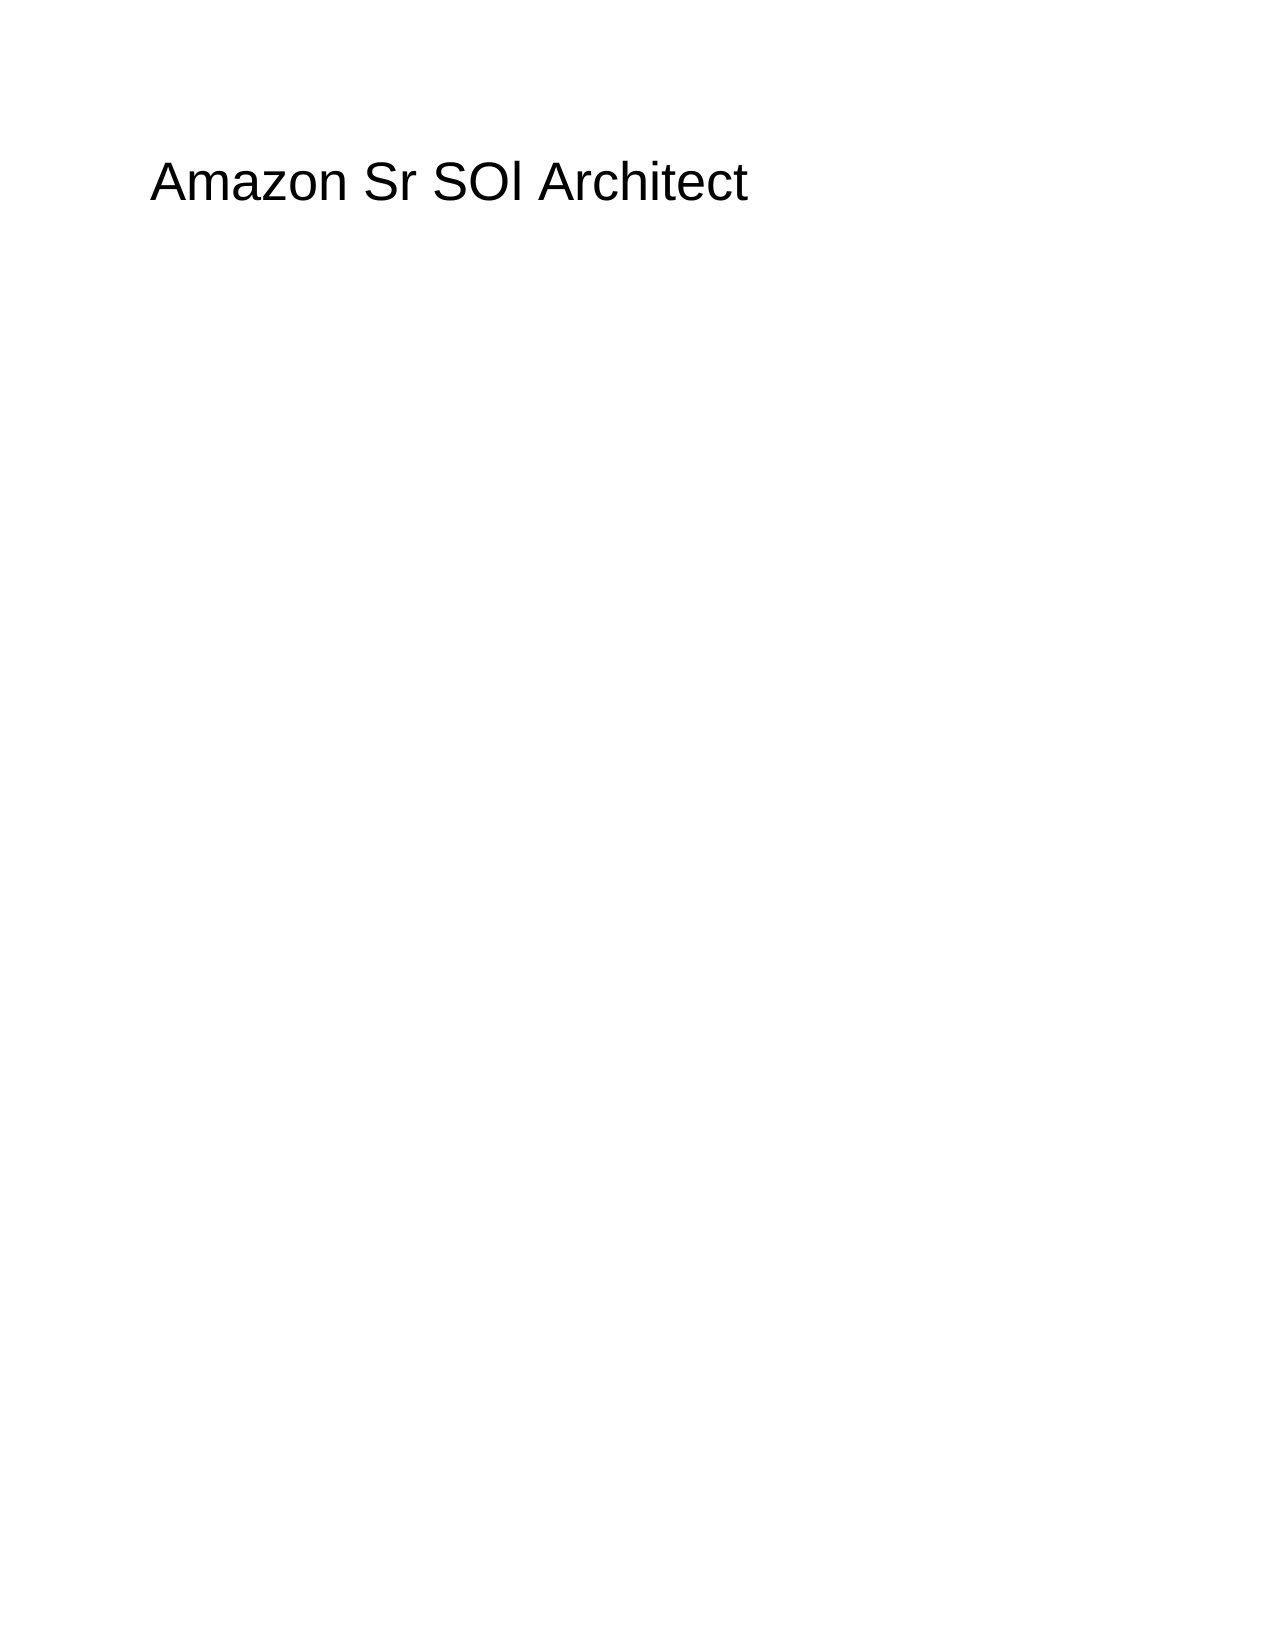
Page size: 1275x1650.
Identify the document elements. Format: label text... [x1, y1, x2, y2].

title Amazon Sr SOl Architect [150, 150, 1125, 212]
